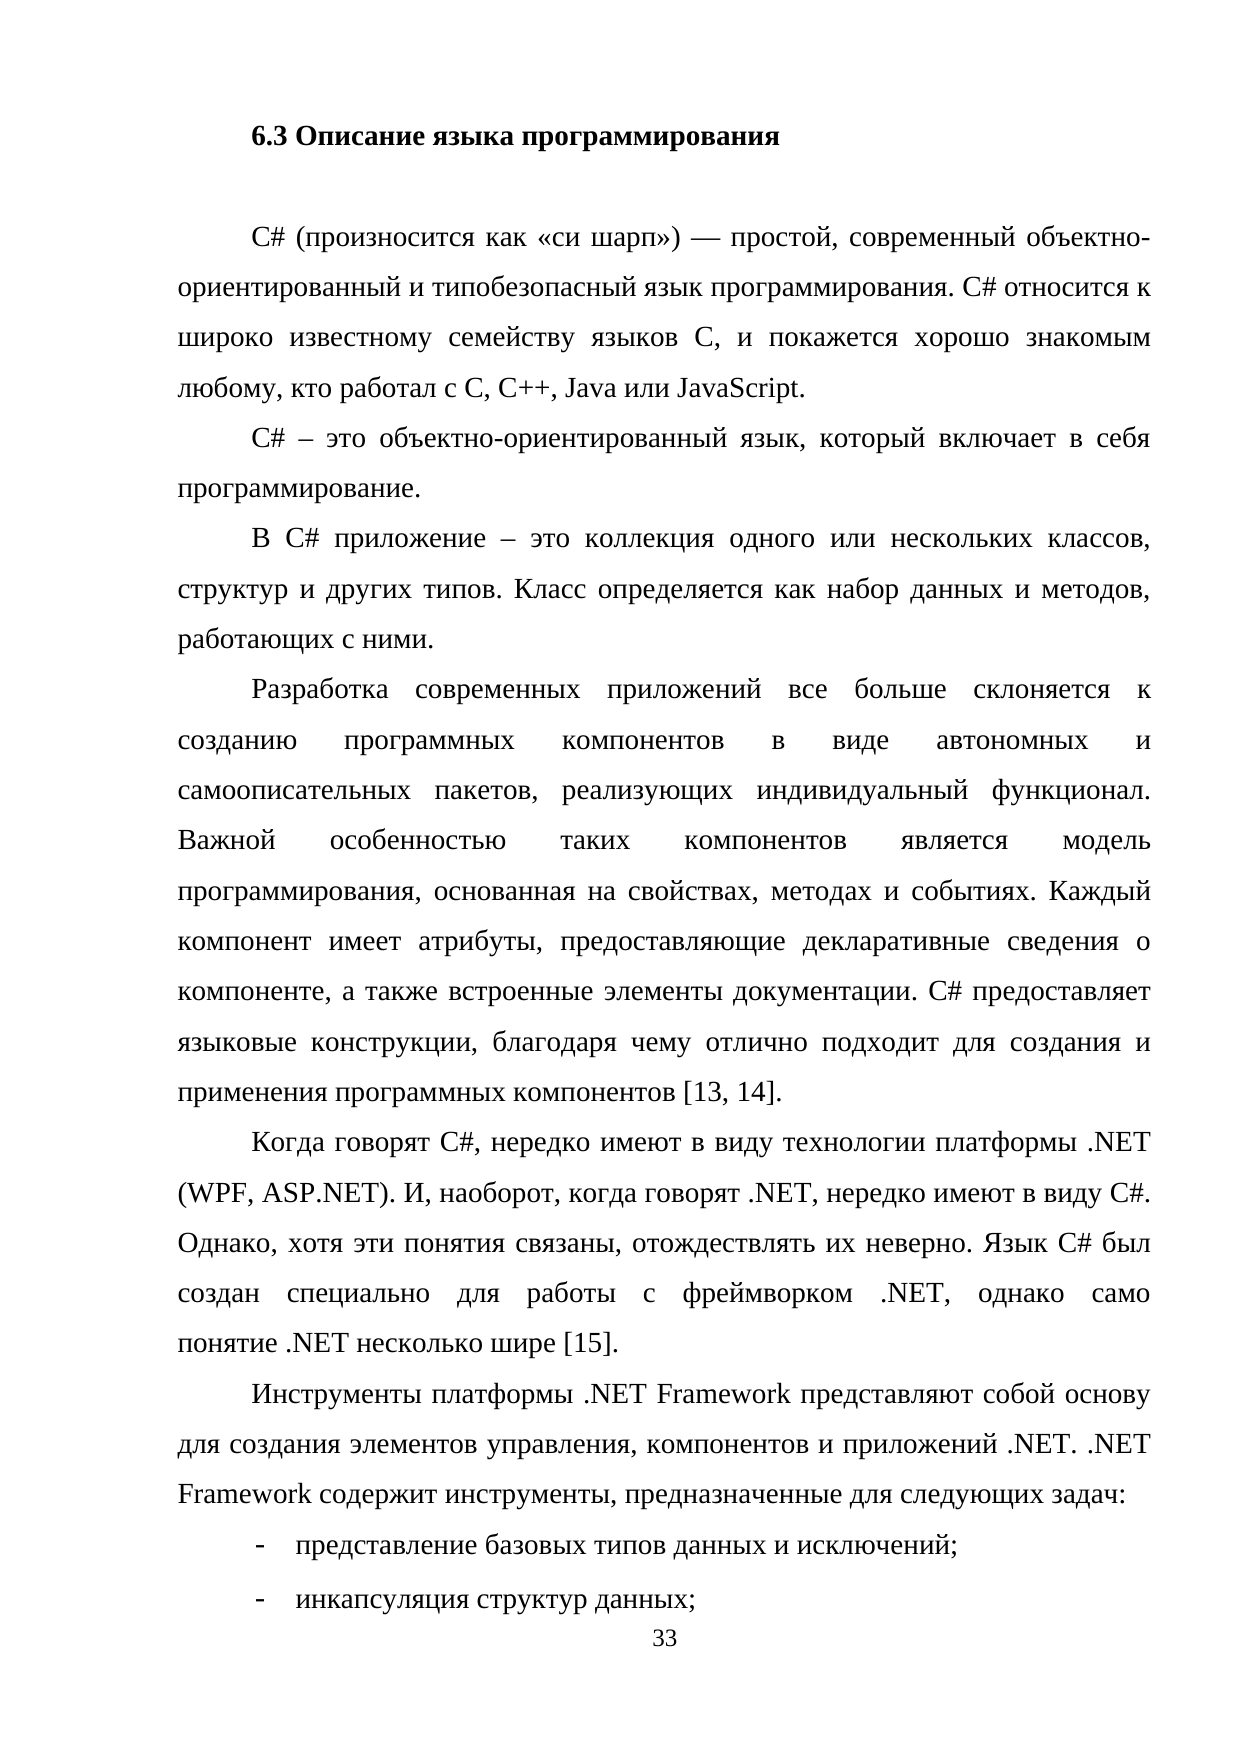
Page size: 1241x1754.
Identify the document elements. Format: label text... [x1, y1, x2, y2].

text Разработка современных приложений все больше склоняется к созданию программных компонентов в виде автономных и самоописательных пакетов, реализующих индивидуальный функционал. Важной особенностью таких компонентов является модель программирования, основанная на свойствах, методах и событиях. Каждый компонент имеет атрибуты, предоставляющие декларативные сведения о компоненте, а также встроенные элементы документации. C# предоставляет языковые конструкции, благодаря чему отлично подходит для создания и применения программных компонентов [13, 14]. [177, 672, 1152, 1108]
text Когда говорят C#, нередко имеют в виду технологии платформы .NET (WPF, ASP.NET). И, наоборот, когда говорят .NET, нередко имеют в виду C#. Однако, хотя эти понятия связаны, отождествлять их неверно. Язык C# был создан специально для работы с фреймворком .NET, однако само понятие .NET несколько шире [15]. [177, 1124, 1152, 1359]
subtitle 6.3 Описание языка программирования [177, 118, 1152, 152]
text C# (произносится как «си шарп») — простой, современный объектно-ориентированный и типобезопасный язык программирования. C# относится к широко известному семейству языков C, и покажется хорошо знакомым любому, кто работал с C, C++, Java или JavaScript. [177, 219, 1152, 403]
text C# – это объектно-ориентированный язык, который включает в себя программирование. [177, 420, 1152, 504]
list представление базовых типов данных и исключений; [177, 1527, 1152, 1563]
list инкапсуляция структур данных; [177, 1581, 1152, 1617]
text В C# приложение – это коллекция одного или нескольких классов, структур и других типов. Класс определяется как набор данных и методов, работающих с ними. [177, 521, 1152, 655]
text Инструменты платформы .NET Framework представляют собой основу для создания элементов управления, компонентов и приложений .NET. .NET Framework содержит инструменты, предназначенные для следующих задач: [177, 1376, 1152, 1510]
